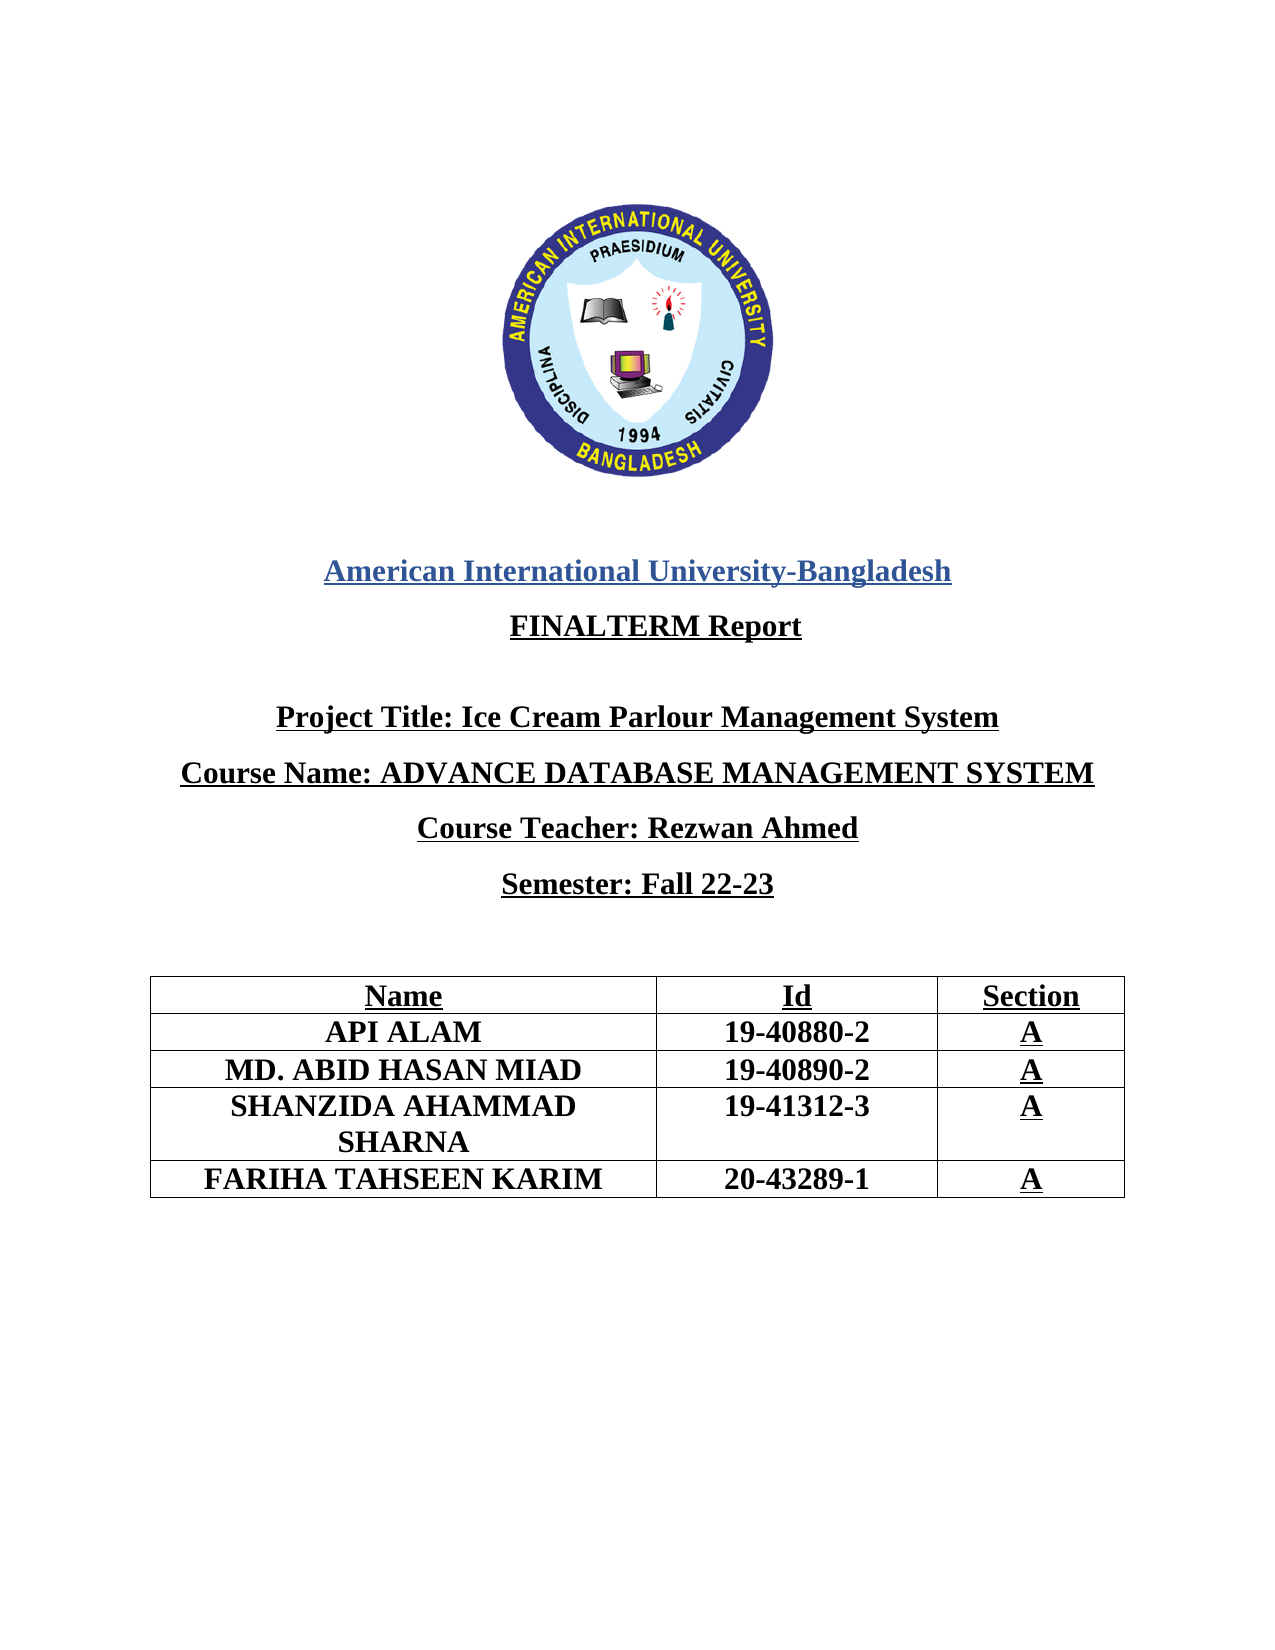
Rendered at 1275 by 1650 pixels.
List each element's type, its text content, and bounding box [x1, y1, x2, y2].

table_cell A [938, 1051, 1124, 1087]
table_cell 19-40890-2 [657, 1051, 937, 1087]
table_cell MD. ABID HASAN MIAD [151, 1051, 656, 1087]
table_cell A [938, 1088, 1124, 1159]
table_header Id [657, 977, 937, 1013]
table_header Name [151, 977, 656, 1013]
table_cell FARIHA TAHSEEN KARIM [151, 1161, 656, 1197]
table_cell API ALAM [151, 1014, 656, 1050]
table_cell 19-40880-2 [657, 1014, 937, 1050]
table_cell A [938, 1014, 1124, 1050]
picture [495, 196, 780, 484]
text Project Title: Ice Cream Parlour Management System [150, 699, 1125, 734]
text FINALTERM Report [150, 607, 1125, 643]
table_cell 19-41312-3 [657, 1088, 937, 1159]
text Course Name: ADVANCE DATABASE MANAGEMENT SYSTEM [150, 754, 1125, 790]
text Course Teacher: Rezwan Ahmed [150, 809, 1125, 845]
table_cell 20-43289-1 [657, 1161, 937, 1197]
text American International University-Bangladesh [150, 552, 1125, 588]
table_cell A [938, 1161, 1124, 1197]
text Semester: Fall 22-23 [150, 865, 1125, 901]
table_header Section [938, 977, 1124, 1013]
table_cell SHANZIDA AHAMMAD SHARNA [151, 1088, 656, 1159]
